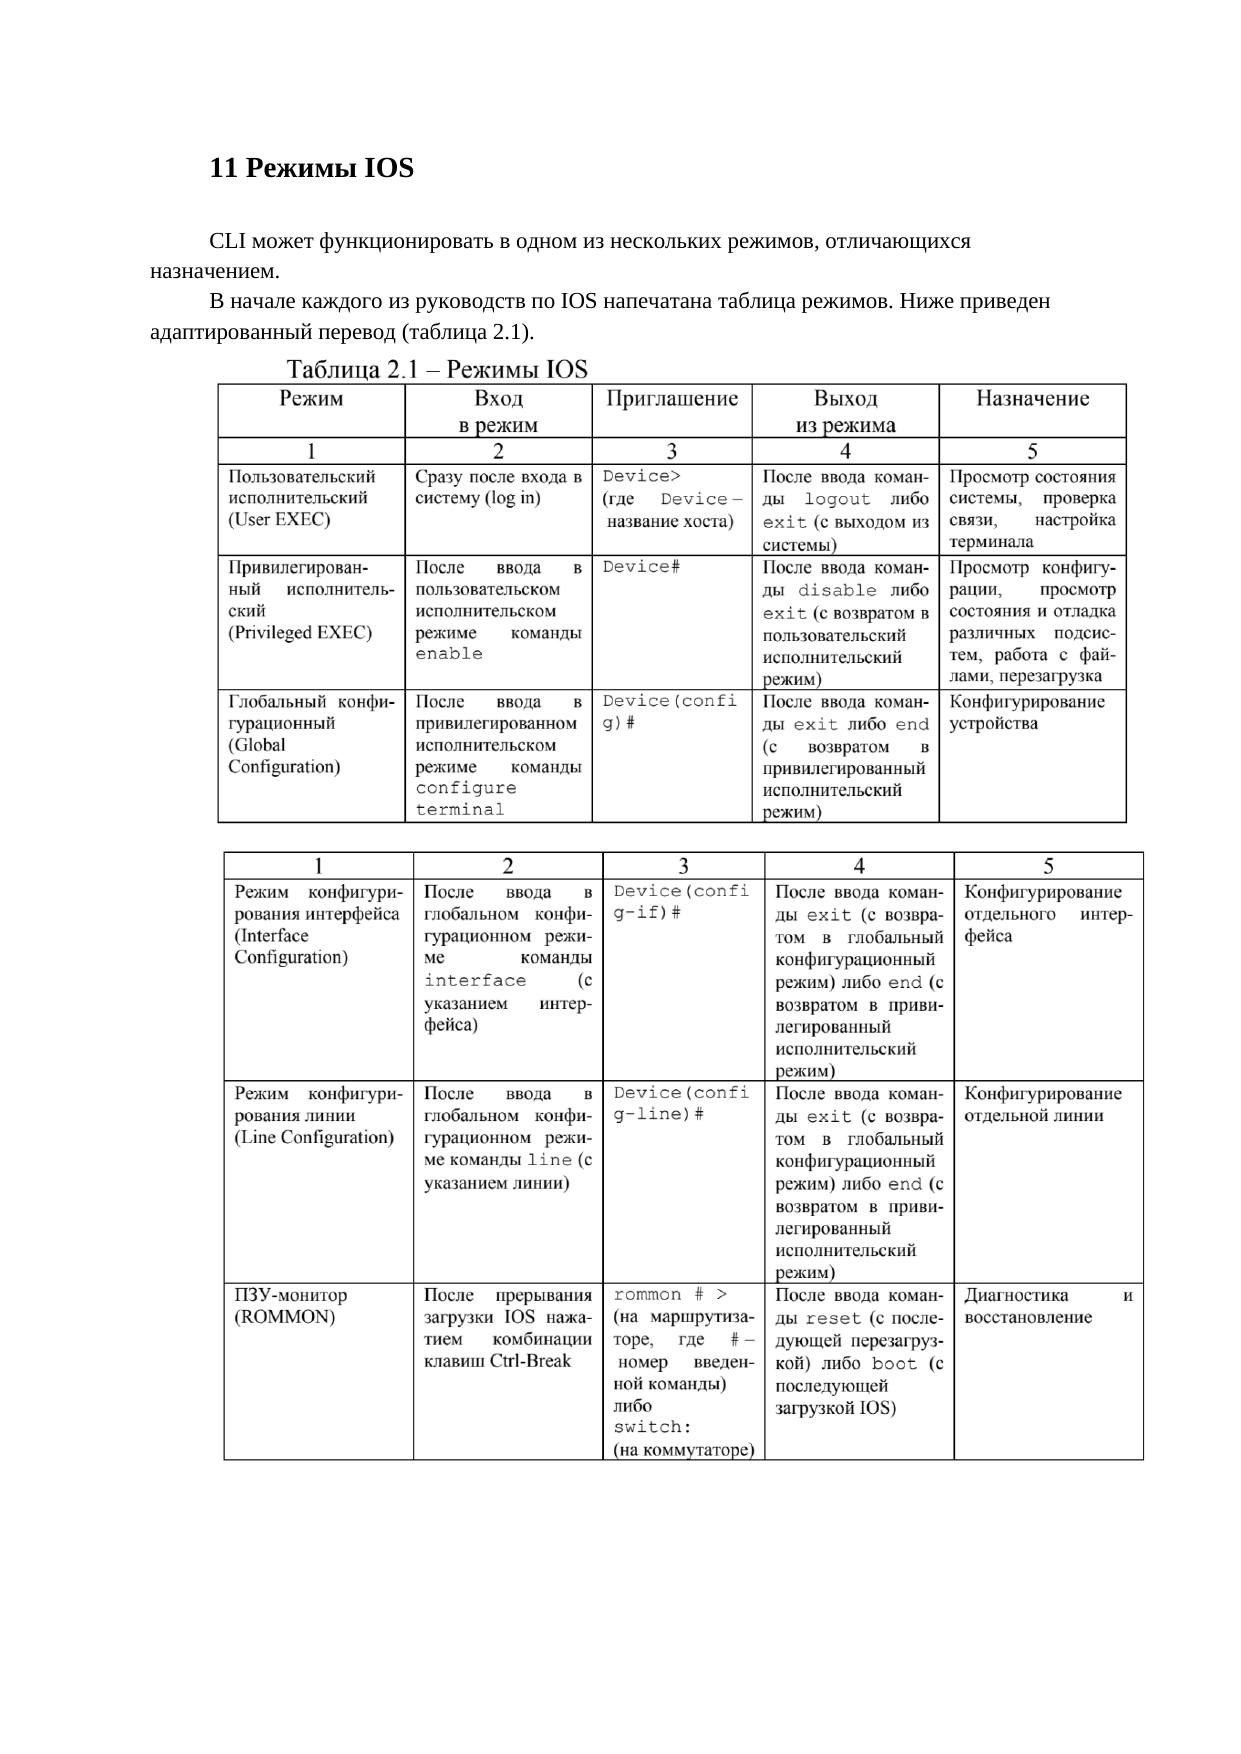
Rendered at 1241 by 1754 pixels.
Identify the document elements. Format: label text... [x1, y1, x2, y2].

text В начале каждого из руководств по IOS напечатана таблица режимов. Ниже приведен адаптированный перевод (таблица 2.1). [150, 287, 1090, 344]
text CLI может функционировать в одном из нескольких режимов, отличающихся назначением. [150, 227, 1090, 284]
text 11 Режимы IOS [150, 150, 1090, 183]
picture [209, 347, 1150, 845]
picture [209, 848, 1150, 1472]
